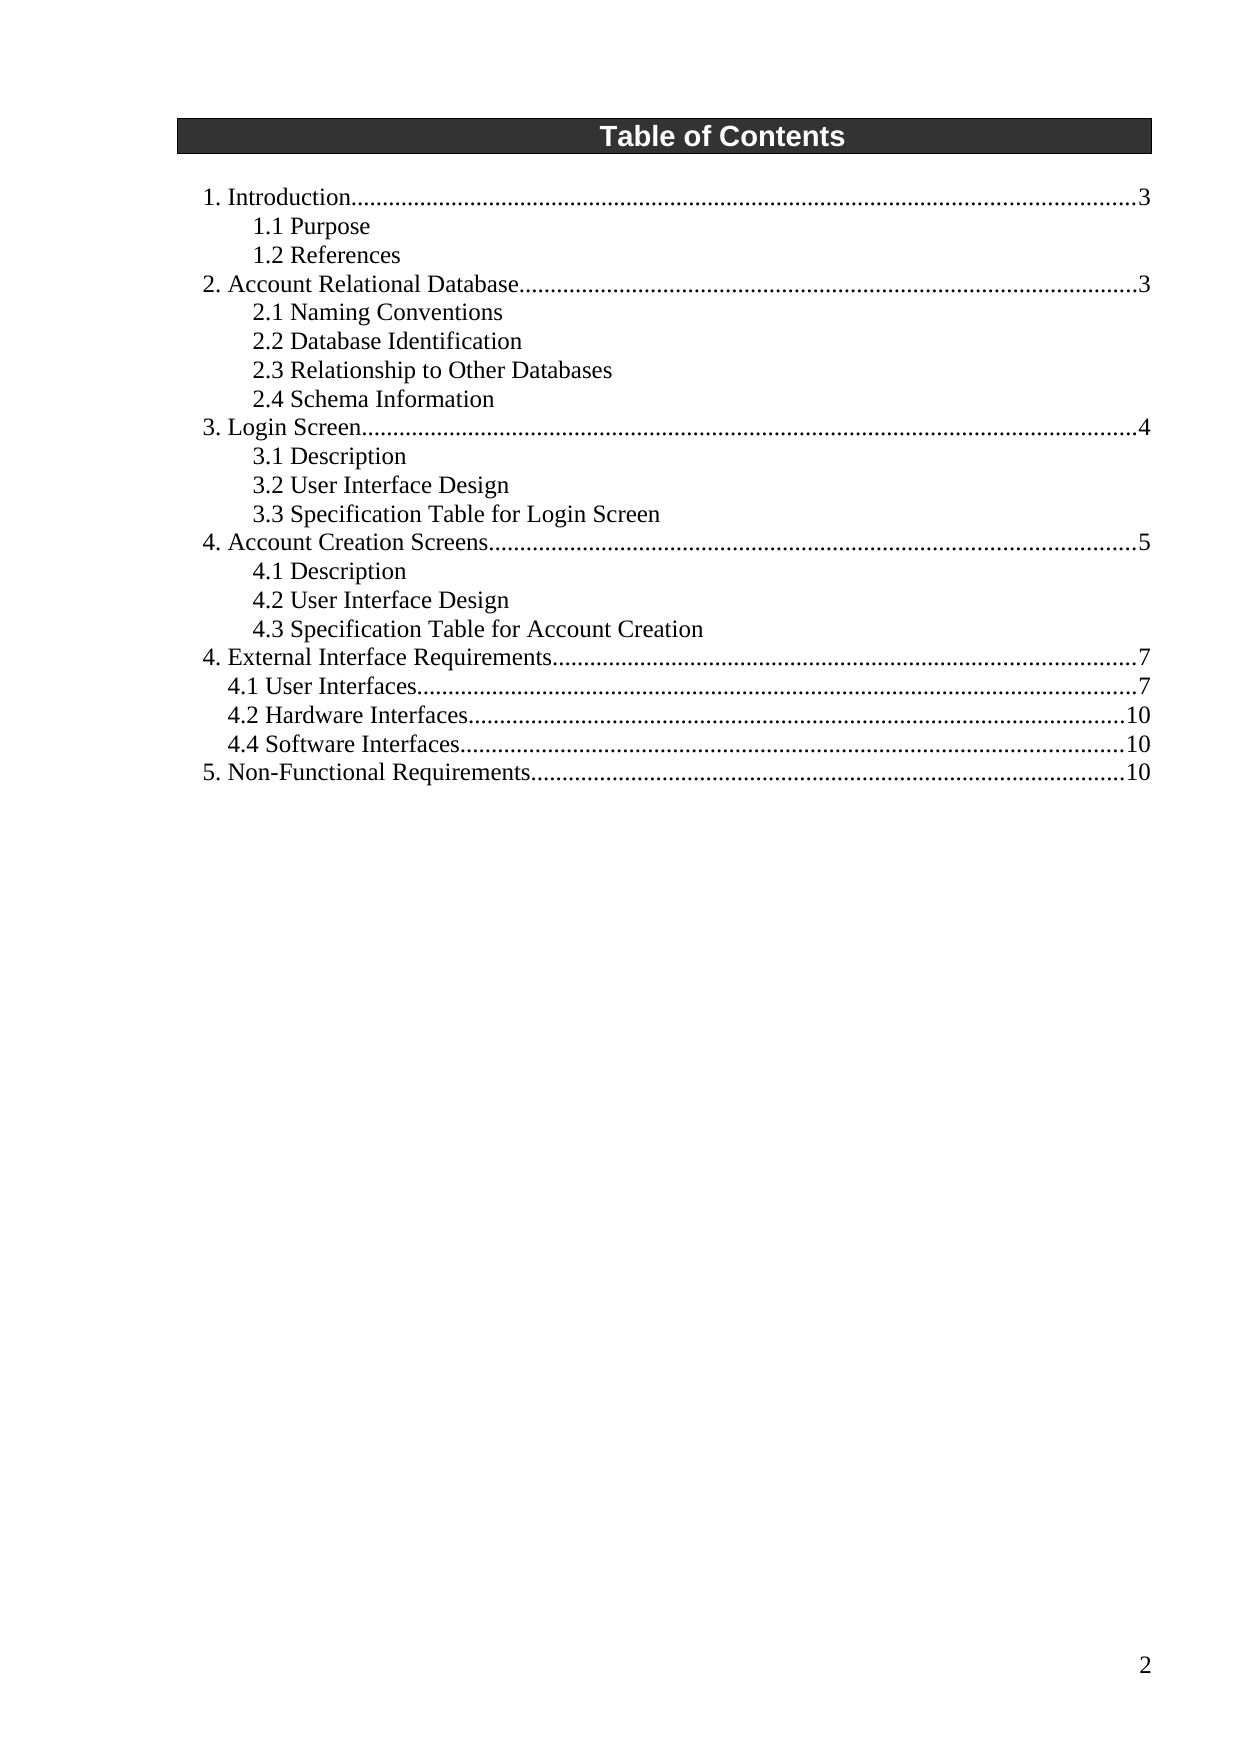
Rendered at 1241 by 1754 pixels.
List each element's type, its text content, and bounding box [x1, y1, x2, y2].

text 4.2 Hardware Interfaces 10 [227, 700, 1152, 729]
table_header Table of Contents [178, 119, 1151, 153]
text 3.1 Description [177, 441, 1152, 470]
text 4.3 Specification Table for Account Creation [177, 614, 1152, 642]
text 2.3 Relationship to Other Databases [177, 355, 1152, 384]
text 1. Introduction 3 [202, 182, 1152, 211]
text 4.4 Software Interfaces 10 [227, 729, 1152, 757]
text 4.1 User Interfaces 7 [227, 671, 1152, 700]
text 1.1 Purpose [177, 211, 1152, 240]
text 4. External Interface Requirements 7 [202, 642, 1152, 671]
text 2.1 Naming Conventions [177, 297, 1152, 326]
text 3. Login Screen 4 [202, 412, 1152, 441]
text 1.2 References [177, 240, 1152, 269]
text 2. Account Relational Database 3 [202, 269, 1152, 297]
text 3.2 User Interface Design [177, 470, 1152, 499]
text 2.4 Schema Information [177, 384, 1152, 412]
text 5. Non-Functional Requirements 10 [202, 757, 1152, 786]
text 4. Account Creation Screens 5 [202, 527, 1152, 556]
text 4.1 Description [177, 556, 1152, 585]
text 3.3 Specification Table for Login Screen [177, 499, 1152, 527]
text 4.2 User Interface Design [177, 585, 1152, 614]
text 2.2 Database Identification [177, 326, 1152, 355]
